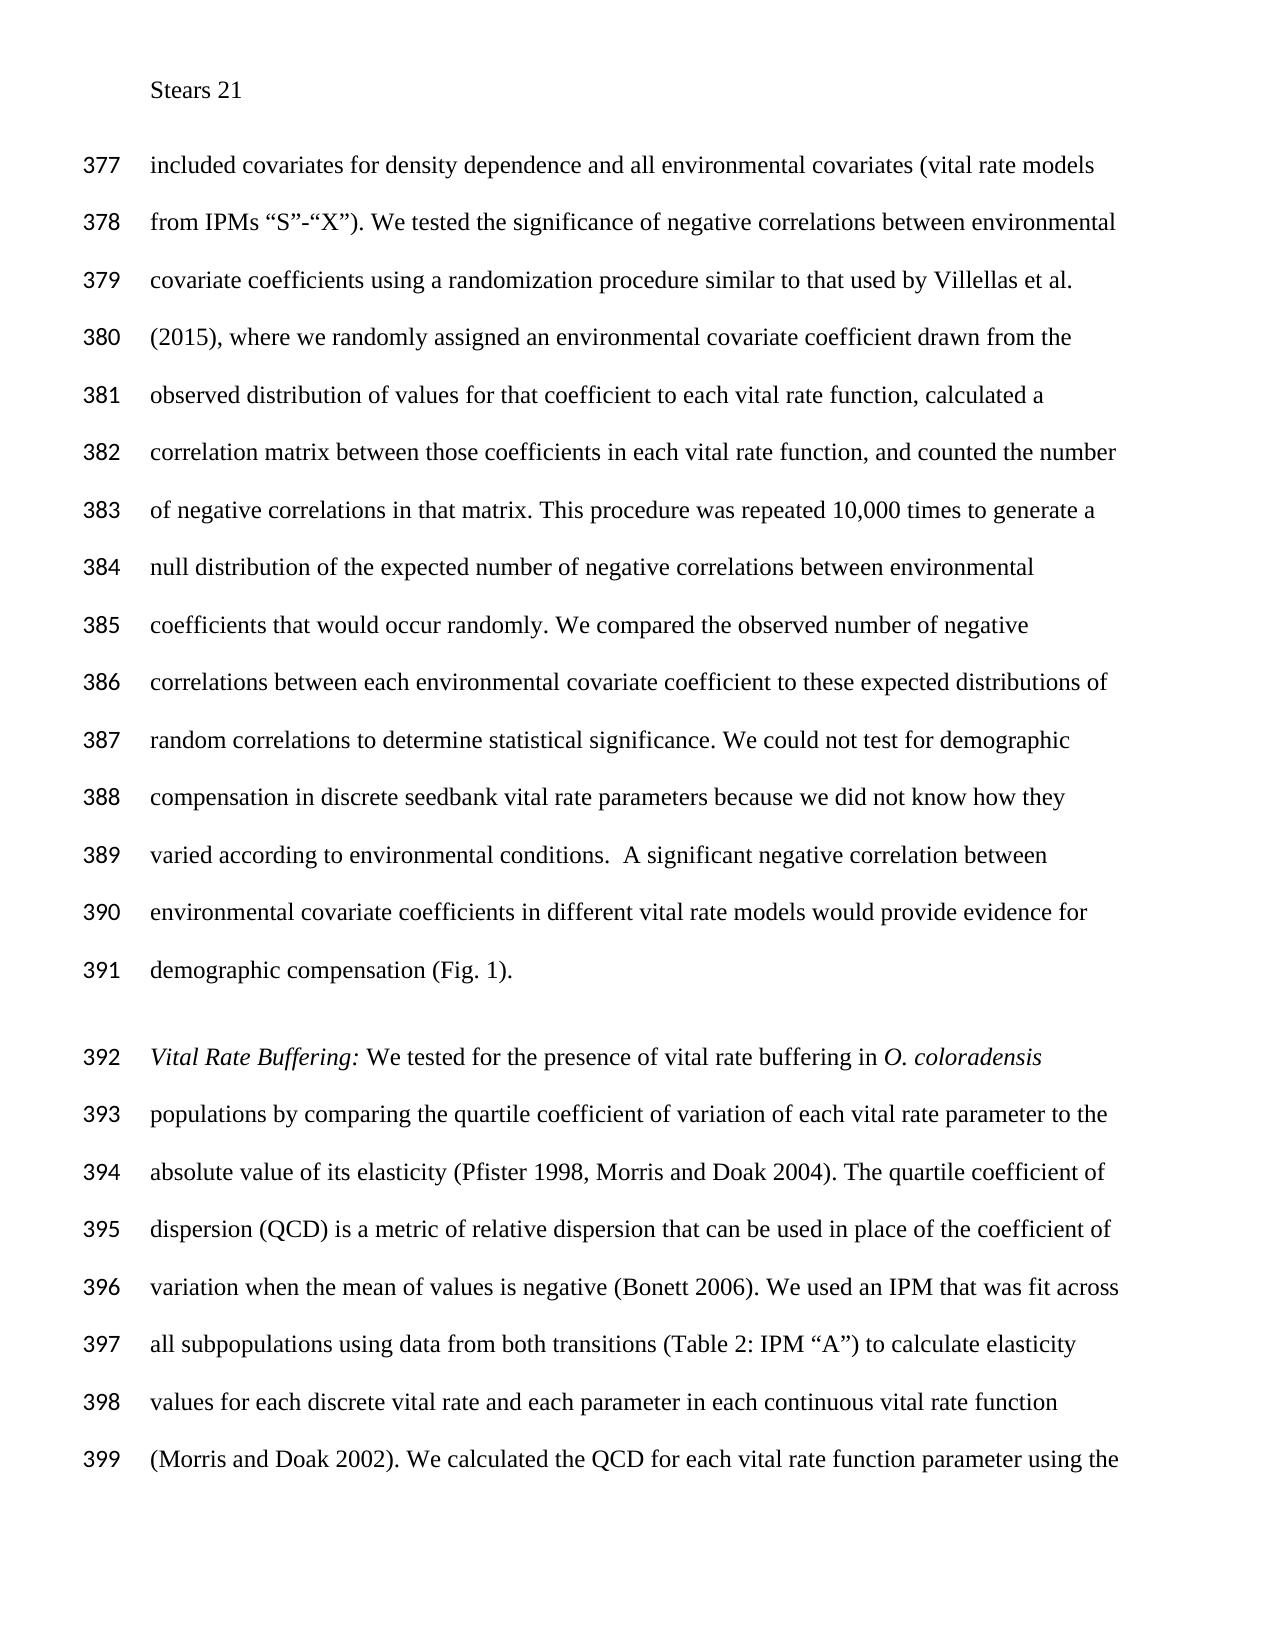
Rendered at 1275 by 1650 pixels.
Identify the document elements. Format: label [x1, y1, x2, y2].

text [150, 150, 1125, 984]
text [150, 1042, 1125, 1473]
